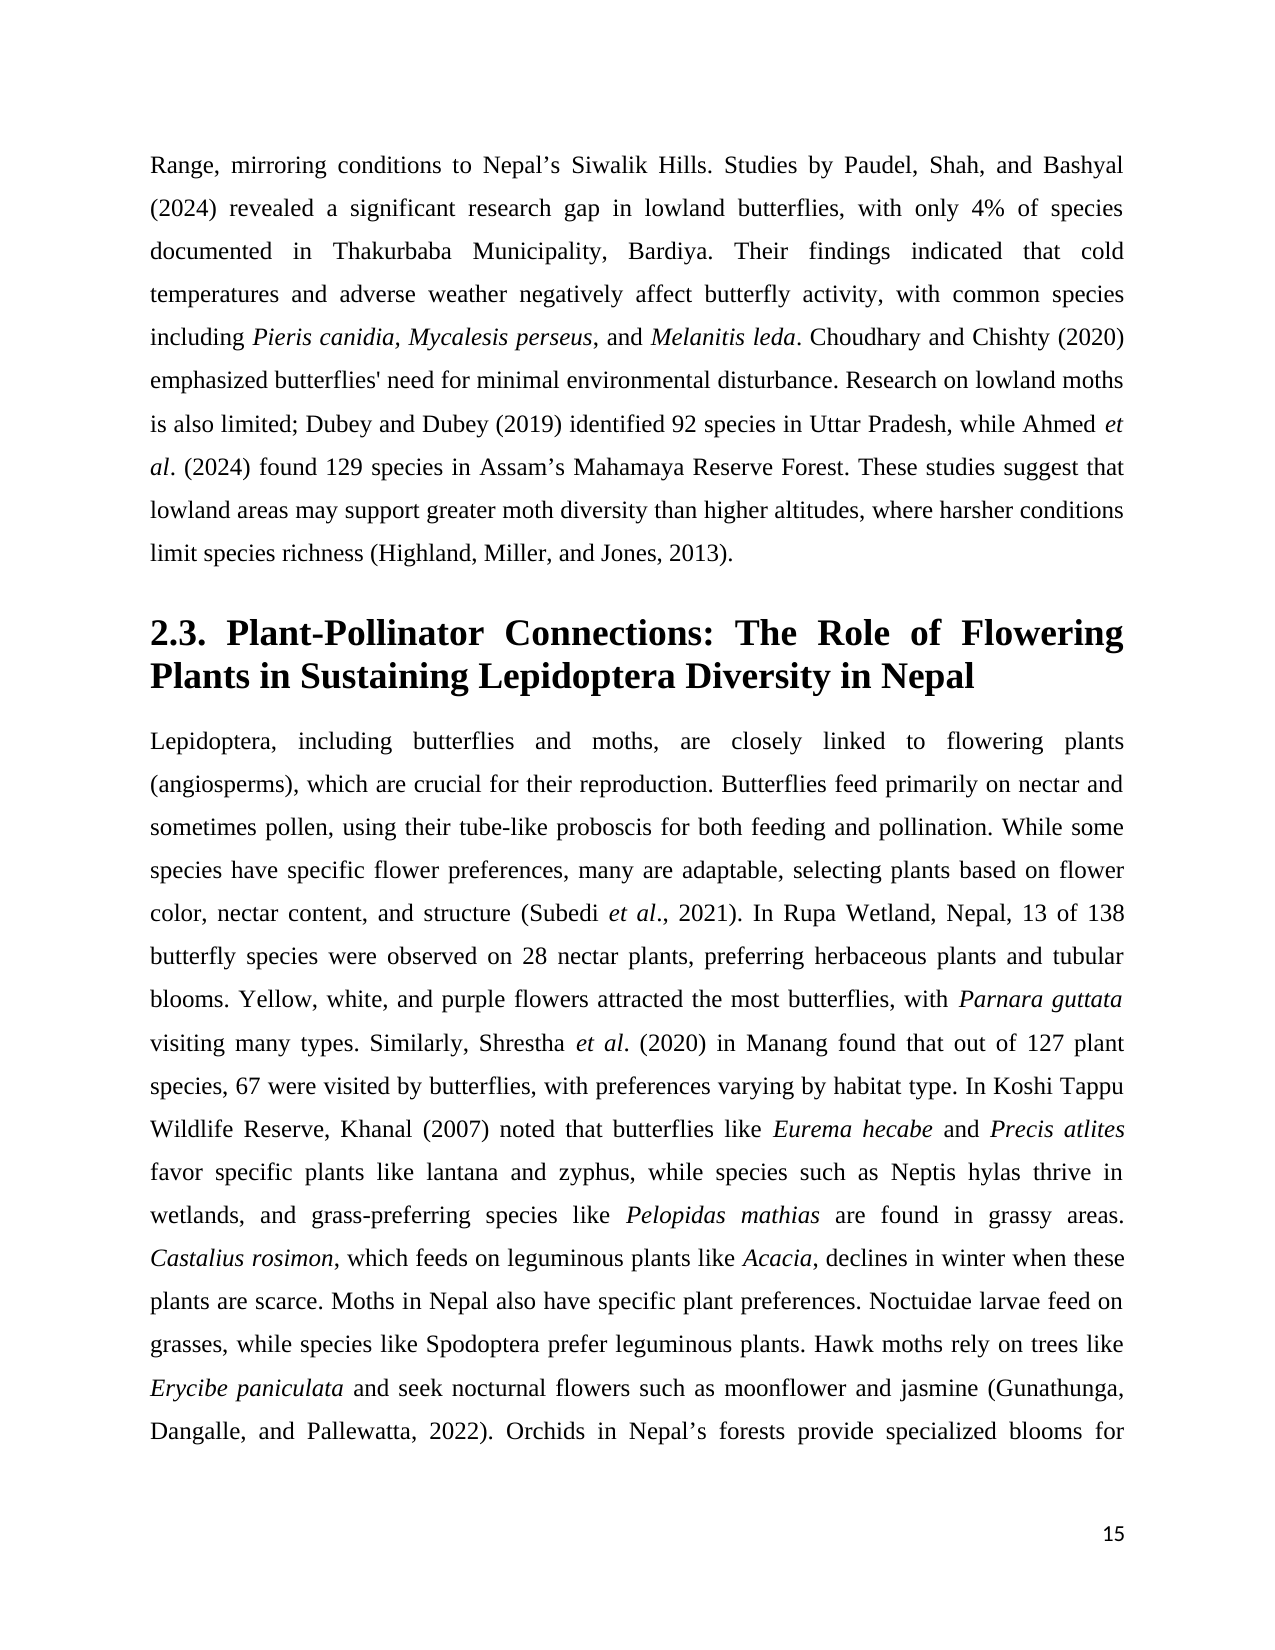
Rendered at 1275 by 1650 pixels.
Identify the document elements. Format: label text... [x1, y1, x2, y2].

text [150, 150, 1125, 567]
subtitle 2.3. Plant-Pollinator Connections: The Role of Flowering Plants in Sustaining Lepidoptera Diversity in Nepal [150, 610, 1125, 697]
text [150, 726, 1125, 1444]
